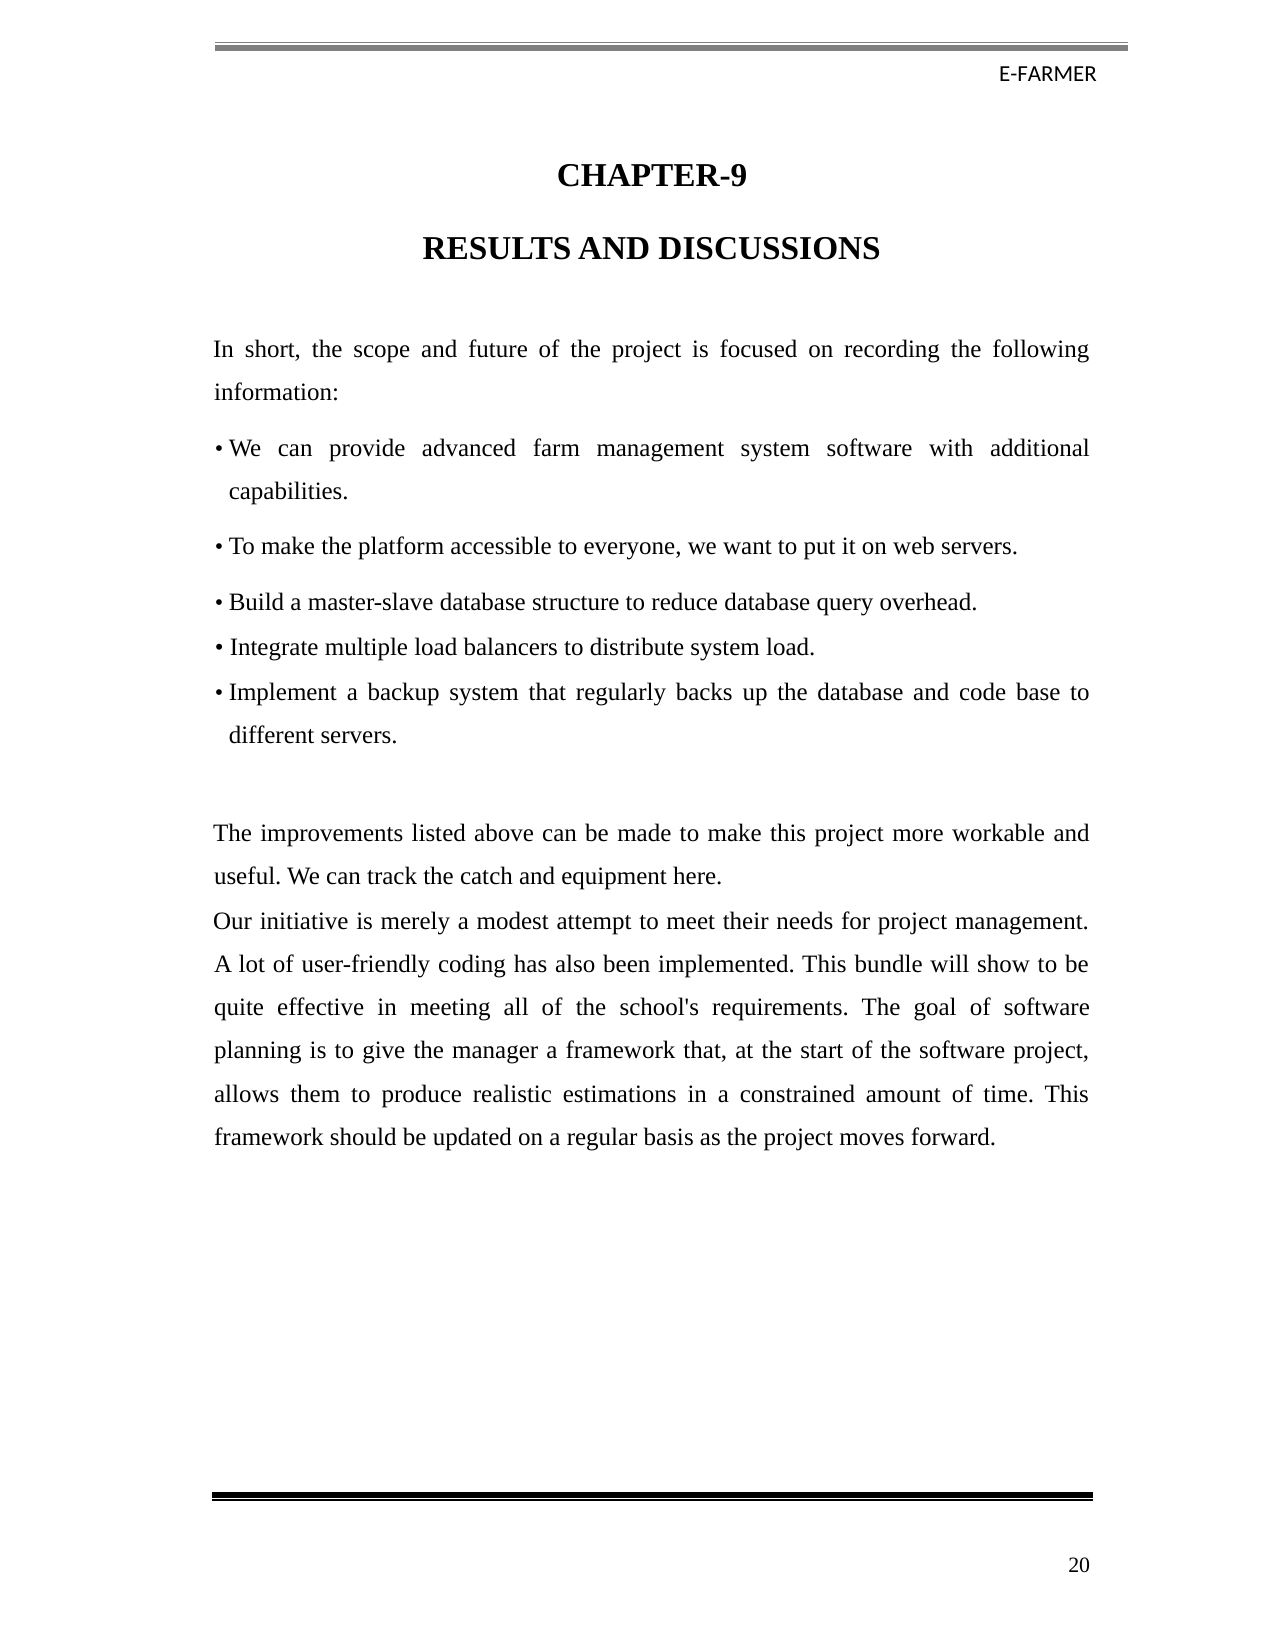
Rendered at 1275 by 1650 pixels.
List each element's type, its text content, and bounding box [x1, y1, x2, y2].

list Implement a backup system that regularly backs up the database and code base to different servers. [214, 677, 1091, 749]
text The improvements listed above can be made to make this project more workable and useful. We can track the catch and equipment here. [213, 818, 1091, 890]
list We can provide advanced farm management system software with additional capabilities. [214, 433, 1091, 504]
text Our initiative is merely a modest attempt to meet their needs for project management. A lot of user-friendly coding has also been implemented. This bundle will show to be quite effective in meeting all of the school's requirements. The goal of software planning is to give the manager a framework that, at the start of the software project, allows them to produce realistic estimations in a constrained amount of time. This framework should be updated on a regular basis as the project moves forward. [213, 906, 1091, 1151]
text In short, the scope and future of the project is focused on recording the following information: [213, 334, 1091, 406]
text RESULTS AND DISCUSSIONS [215, 228, 1088, 266]
list To make the platform accessible to everyone, we want to put it on web servers. [214, 531, 1091, 560]
text • Integrate multiple load balancers to distribute system load. [214, 632, 1091, 661]
list Build a master-slave database structure to reduce database query overhead. [214, 587, 1091, 615]
text CHAPTER-9 [215, 155, 1088, 194]
